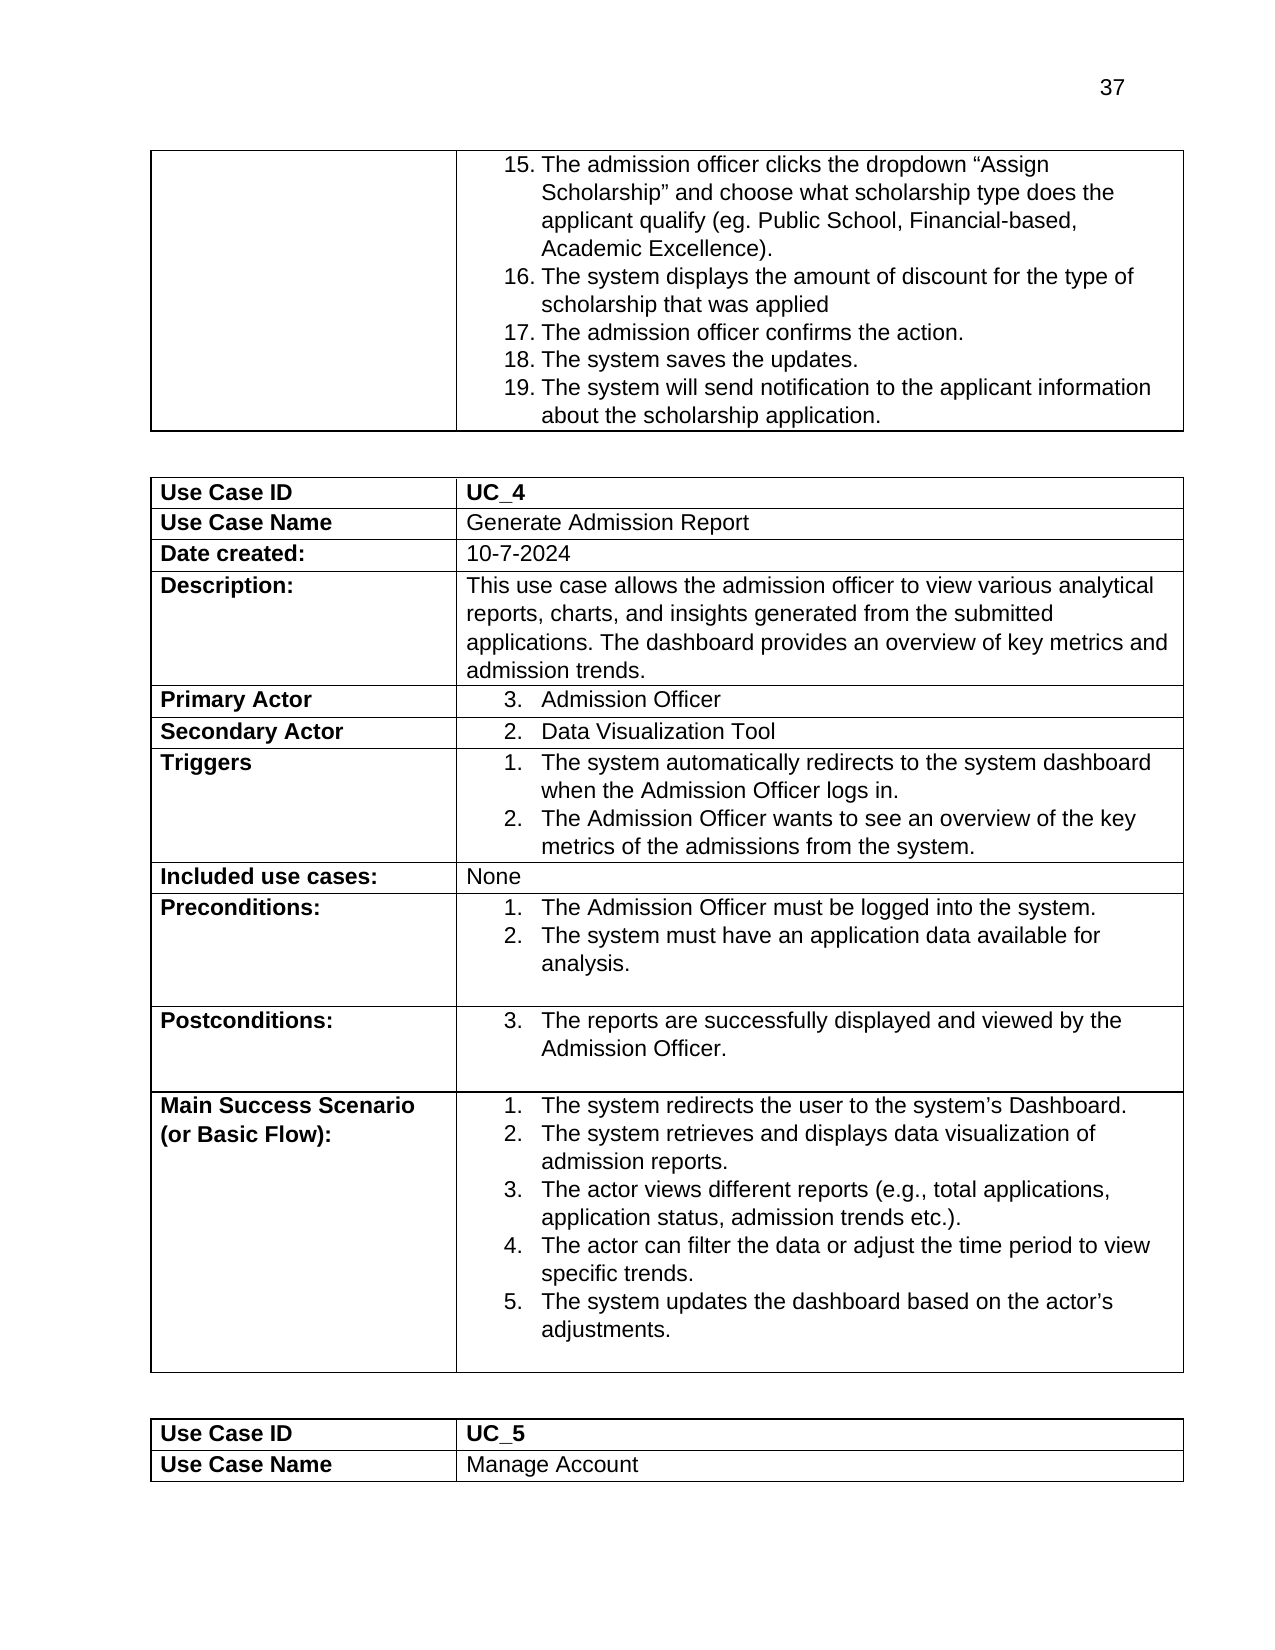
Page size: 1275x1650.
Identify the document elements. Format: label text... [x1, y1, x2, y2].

table_cell Data Visualization Tool [457, 718, 1183, 748]
table_header Use Case ID [152, 478, 456, 508]
table_cell Included use cases: [152, 863, 456, 893]
table_cell This use case allows the admission officer to view various analytical reports, charts, and insights generated from the submitted applications. The dashboard provides an overview of key metrics and admission trends. [457, 572, 1183, 685]
table_cell Manage Account [457, 1451, 1183, 1481]
table_cell The Admission Officer must be logged into the system. The system must have an application data available for analysis. [457, 894, 1183, 1006]
table_cell Description: [152, 572, 456, 685]
table_cell Primary Actor [152, 686, 456, 717]
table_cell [457, 151, 1183, 430]
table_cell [152, 151, 456, 430]
table_cell Use Case Name [152, 1451, 456, 1481]
table_cell Date created: [152, 540, 456, 571]
table_cell Use Case Name [152, 509, 456, 539]
table_cell Preconditions: [152, 894, 456, 1006]
table_cell None [457, 863, 1183, 893]
table_cell Generate Admission Report [457, 509, 1183, 539]
table_cell Postconditions: [152, 1007, 456, 1091]
table_cell Main Success Scenario (or Basic Flow): [152, 1093, 456, 1372]
table_header UC_4 [457, 478, 1183, 508]
table_header UC_5 [457, 1420, 1183, 1449]
table_cell The system automatically redirects to the system dashboard when the Admission Officer logs in. The Admission Officer wants to see an overview of the key metrics of the admissions from the system. [457, 749, 1183, 862]
table_cell 10-7-2024 [457, 540, 1183, 571]
table_header Use Case ID [152, 1420, 456, 1449]
table_cell The reports are successfully displayed and viewed by the Admission Officer. [457, 1007, 1183, 1091]
table_cell Triggers [152, 749, 456, 862]
table_cell Secondary Actor [152, 718, 456, 748]
table_cell The system redirects the user to the system’s Dashboard. The system retrieves and displays data visualization of admission reports. The actor views different reports (e.g., total applications, application status, admission trends etc.). The actor can filter the data or adjust the time period to view specific trends. The system updates the dashboard based on the actor’s adjustments. [457, 1093, 1183, 1372]
table_cell Admission Officer [457, 686, 1183, 717]
